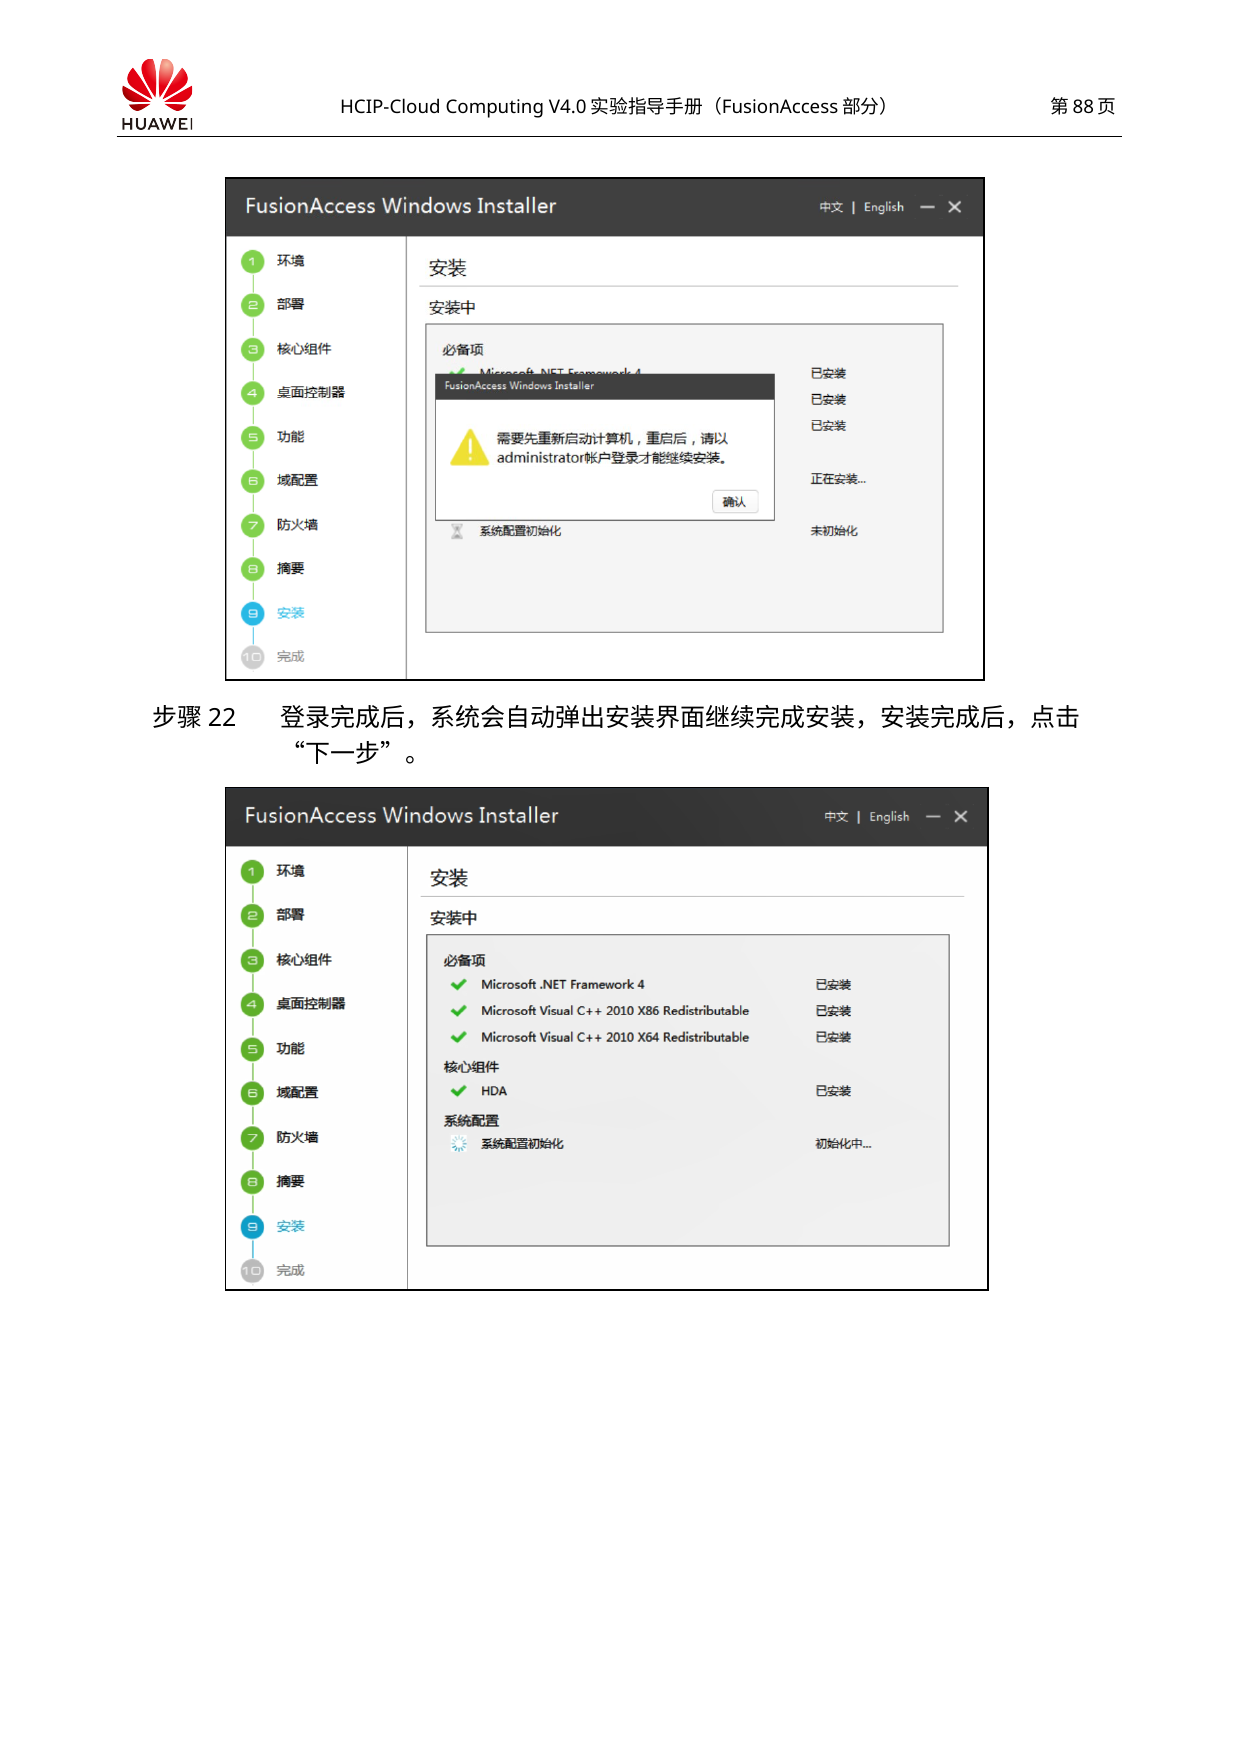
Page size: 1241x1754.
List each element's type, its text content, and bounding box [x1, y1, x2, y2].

picture [226, 788, 987, 1289]
picture [122, 59, 193, 130]
picture [226, 179, 983, 679]
text 登录完成后，系统会自动弹出安装界面继续完成安装，安装完成后，点击“下一步”。 [236, 698, 1122, 770]
